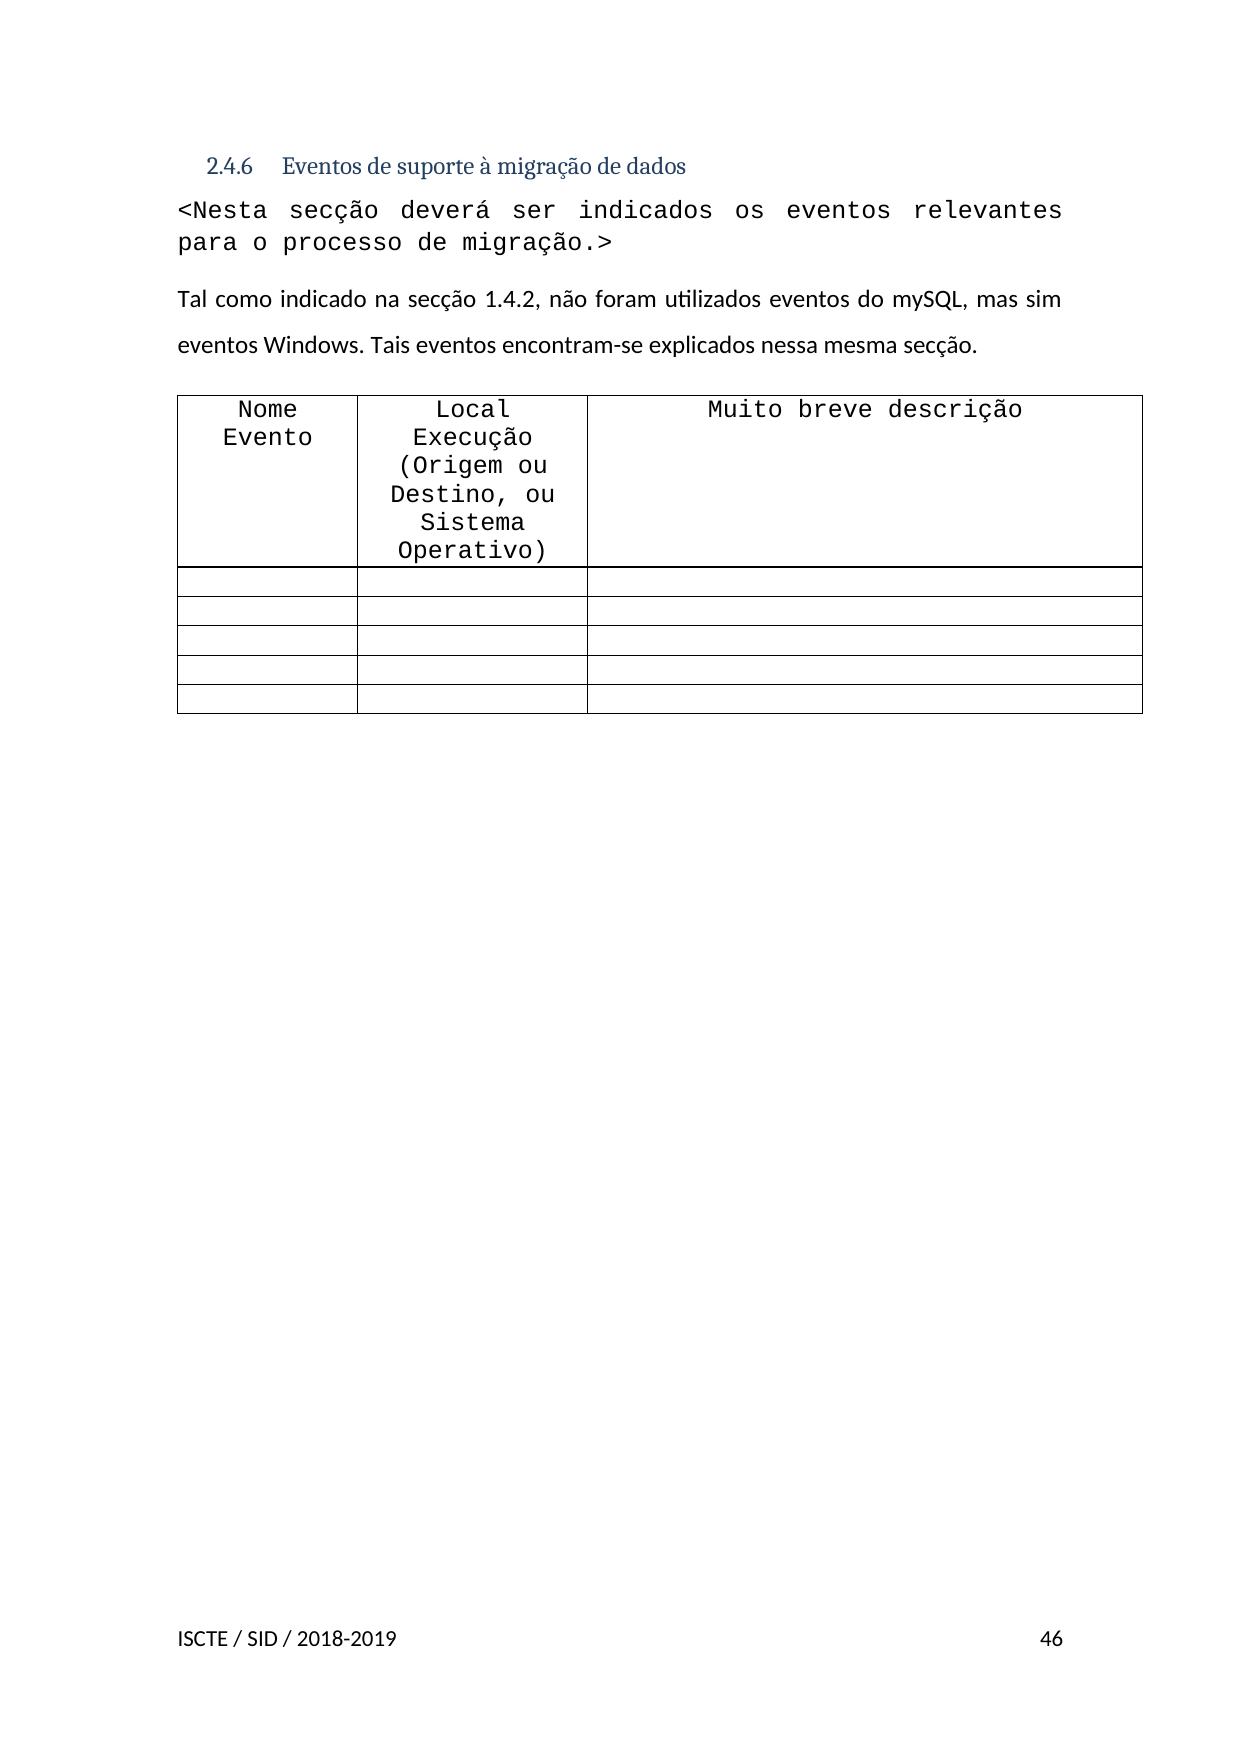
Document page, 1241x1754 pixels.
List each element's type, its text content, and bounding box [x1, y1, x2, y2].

table_cell [178, 626, 357, 654]
table_cell [358, 626, 587, 654]
table_header Nome Evento [178, 396, 357, 566]
table_cell [588, 597, 1142, 625]
table_cell [178, 656, 357, 684]
subtitle Eventos de suporte à migração de dados [207, 152, 1063, 181]
table_cell [588, 626, 1142, 654]
table_cell [178, 568, 357, 596]
table_cell [358, 656, 587, 684]
table_cell [588, 568, 1142, 596]
table_cell [358, 597, 587, 625]
table_header Muito breve descrição [588, 396, 1142, 566]
table_cell [178, 685, 357, 713]
table_cell [358, 568, 587, 596]
table_cell [588, 685, 1142, 713]
table_cell [358, 685, 587, 713]
text Tal como indicado na secção 1.4.2, não foram utilizados eventos do mySQL, mas sim eventos Windows. Tais eventos encontram-se explicados nessa mesma secção. [177, 283, 1063, 359]
table_cell [588, 656, 1142, 684]
text <Nesta secção deverá ser indicados os eventos relevantes para o processo de migração.> [177, 197, 1063, 258]
table_cell [178, 597, 357, 625]
table_header Local Execução (Origem ou Destino, ou Sistema Operativo) [358, 396, 587, 566]
